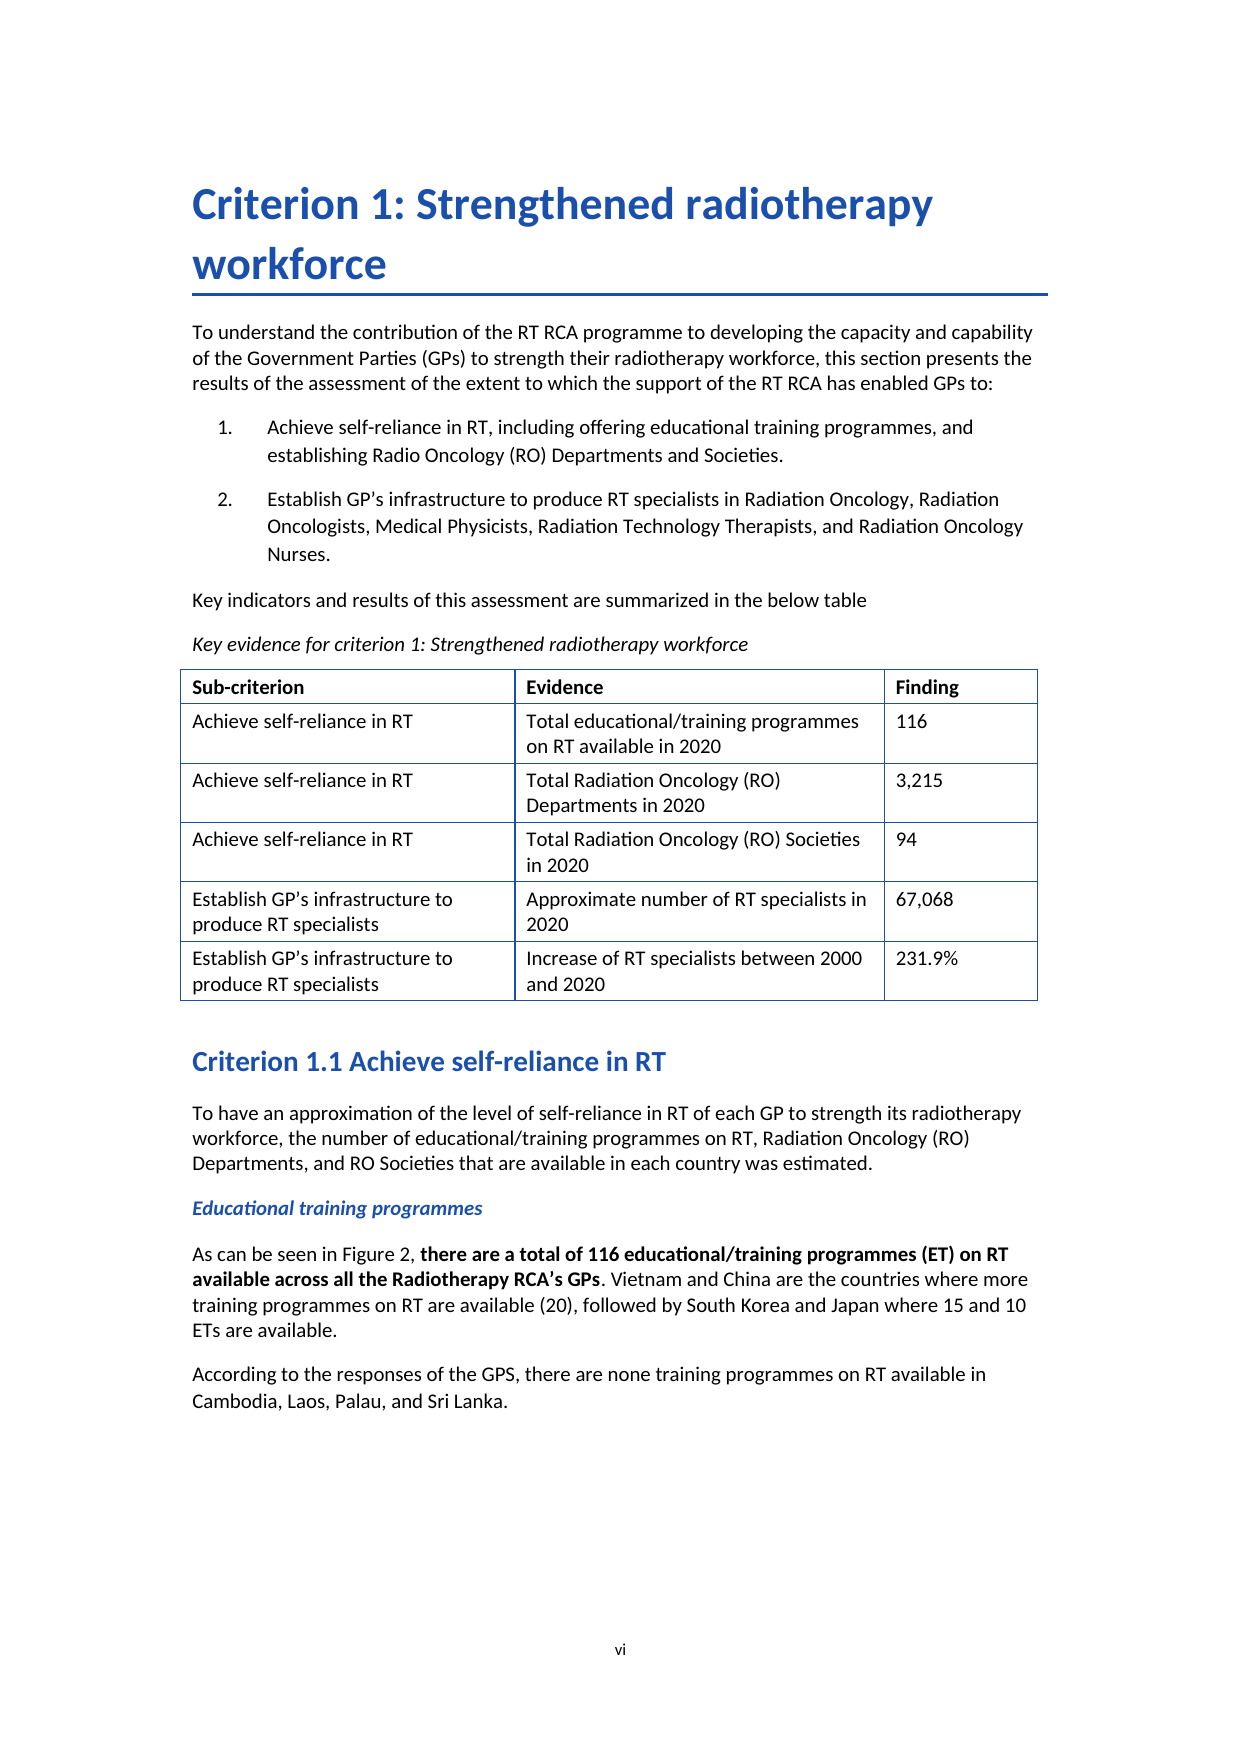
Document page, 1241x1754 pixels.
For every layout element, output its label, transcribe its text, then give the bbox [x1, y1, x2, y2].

text Key evidence for criterion 1: Strengthened radiotherapy workforce [192, 631, 1048, 657]
table_cell Total Radiation Oncology (RO) Departments in 2020 [516, 764, 884, 822]
list Establish GP’s infrastructure to produce RT specialists in Radiation Oncology, Radiation Oncologists, Medical Physicists, Radiation Technology Therapists, and Radiation Oncology Nurses. [217, 486, 1048, 566]
table_header Finding [885, 670, 1037, 703]
subtitle Educational training programmes [192, 1195, 1048, 1220]
text According to the responses of the GPS, there are none training programmes on RT available in Cambodia, Laos, Palau, and Sri Lanka. [192, 1361, 1048, 1414]
text To have an approximation of the level of self-reliance in RT of each GP to strength its radiotherapy workforce, the number of educational/training programmes on RT, Radiation Oncology (RO) Departments, and RO Societies that are available in each country was estimated. [192, 1100, 1048, 1176]
text Key indicators and results of this assessment are summarized in the below table [192, 587, 1048, 612]
table_cell Approximate number of RT specialists in 2020 [516, 882, 884, 941]
table_cell Achieve self-reliance in RT [181, 704, 514, 762]
table_cell 116 [885, 704, 1037, 762]
table_header Evidence [516, 670, 884, 703]
table_cell Achieve self-reliance in RT [181, 764, 514, 822]
text As can be seen in Figure 2, there are a total of 116 educational/training programmes (ET) on RT available across all the Radiotherapy RCA’s GPs. Vietnam and China are the countries where more training programmes on RT are available (20), followed by South Korea and Japan where 15 and 10 ETs are available. [192, 1241, 1048, 1343]
table_cell Establish GP’s infrastructure to produce RT specialists [181, 882, 514, 941]
table_cell Establish GP’s infrastructure to produce RT specialists [181, 942, 514, 1000]
table_cell Increase of RT specialists between 2000 and 2020 [516, 942, 884, 1000]
table_cell 231.9% [885, 942, 1037, 1000]
table_header Sub-criterion [181, 670, 514, 703]
text To understand the contribution of the RT RCA programme to developing the capacity and capability of the Government Parties (GPs) to strength their radiotherapy workforce, this section presents the results of the assessment of the extent to which the support of the RT RCA has enabled GPs to: [192, 319, 1048, 396]
table_cell Total educational/training programmes on RT available in 2020 [516, 704, 884, 762]
table_cell Achieve self-reliance in RT [181, 823, 514, 881]
list Achieve self-reliance in RT, including offering educational training programmes, and establishing Radio Oncology (RO) Departments and Societies. [217, 414, 1048, 467]
table_cell 3,215 [885, 764, 1037, 822]
table_cell Total Radiation Oncology (RO) Societies in 2020 [516, 823, 884, 881]
subtitle Criterion 1: Strengthened radiotherapy workforce [192, 175, 1048, 293]
subtitle Criterion 1.1 Achieve self-reliance in RT [192, 1043, 1048, 1078]
table_cell 67,068 [885, 882, 1037, 941]
table_cell 94 [885, 823, 1037, 881]
